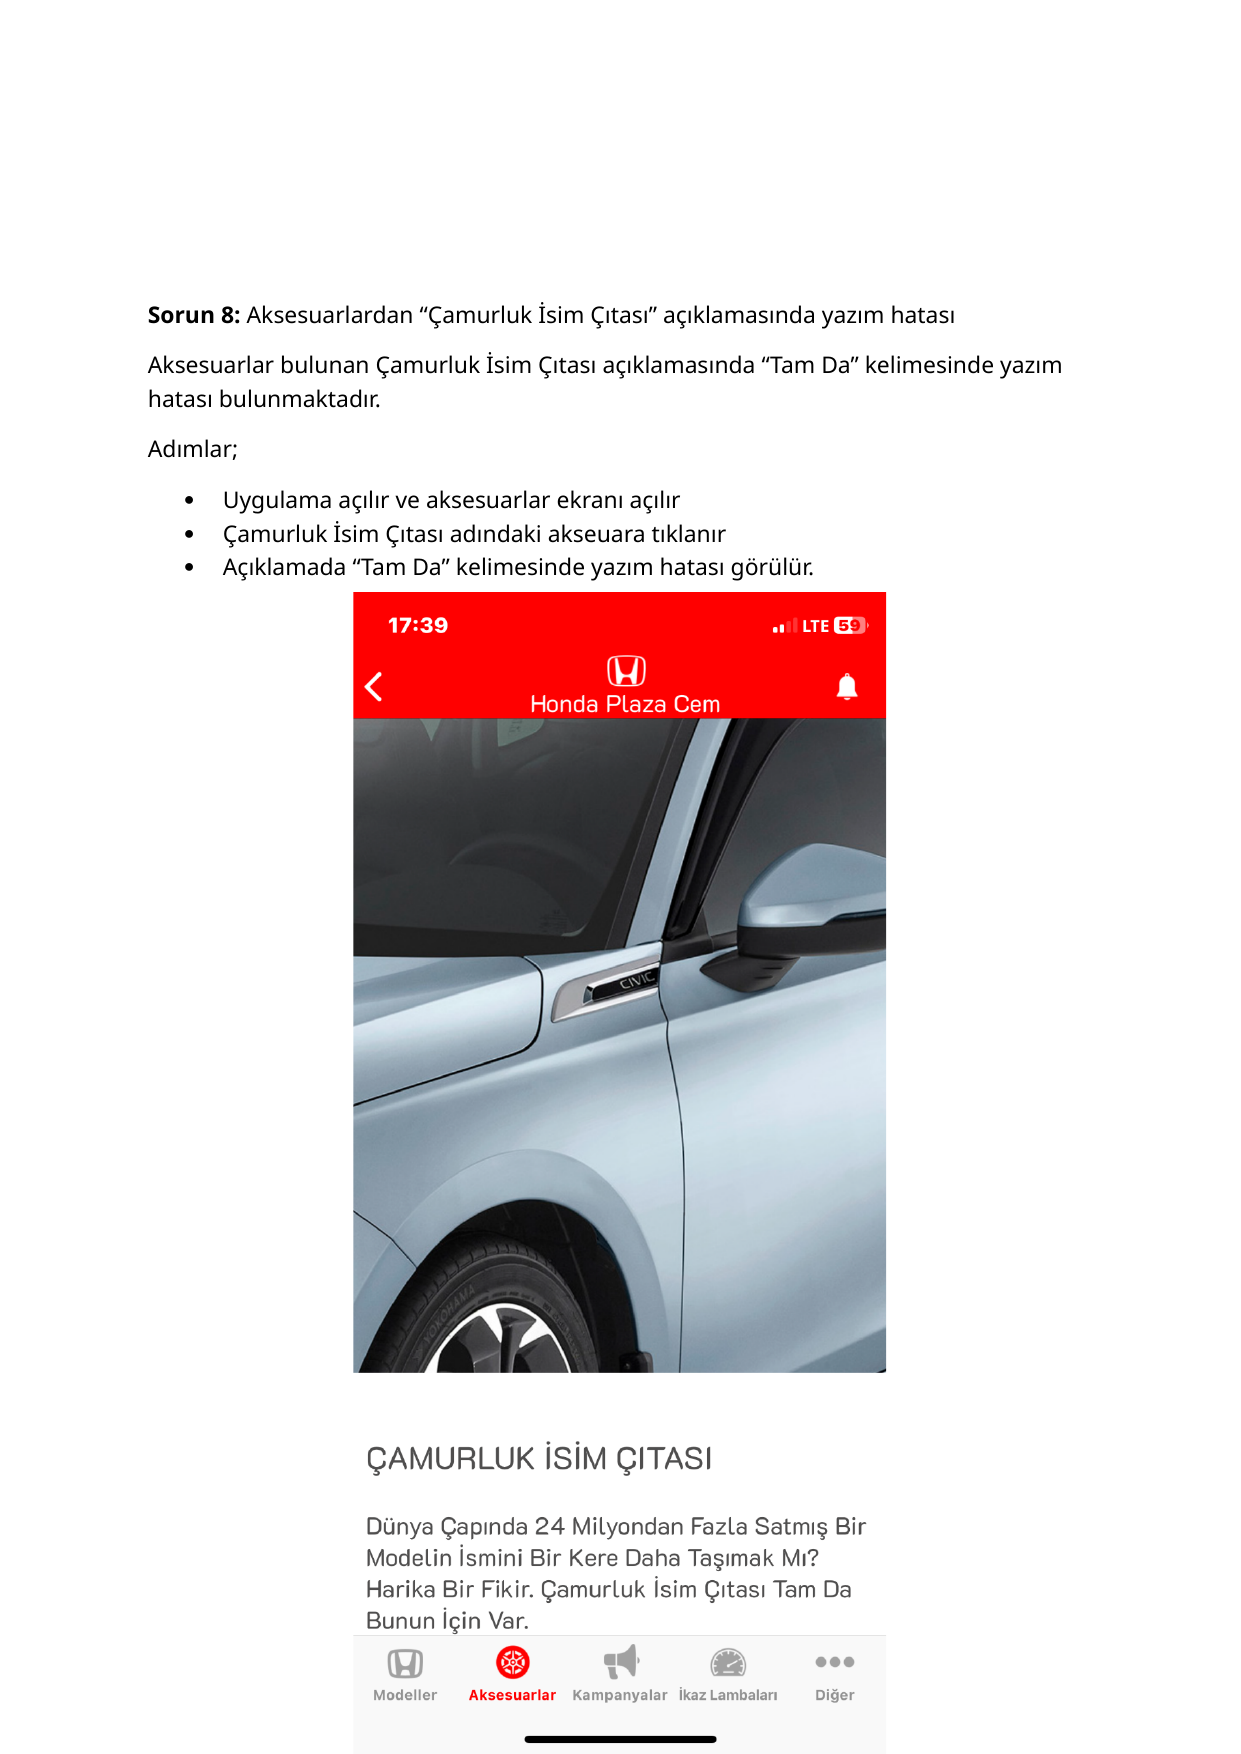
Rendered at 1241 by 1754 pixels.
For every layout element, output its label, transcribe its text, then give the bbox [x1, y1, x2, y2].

list Çamurluk İsim Çıtası adındaki akseuara tıklanır [185, 518, 1093, 549]
picture [351, 592, 886, 1752]
text Sorun 8: Aksesuarlardan “Çamurluk İsim Çıtası” açıklamasında yazım hatası [148, 299, 1093, 330]
list Açıklamada “Tam Da” kelimesinde yazım hatası görülür. [185, 551, 1093, 583]
list Uygulama açılır ve aksesuarlar ekranı açılır [185, 484, 1093, 515]
text Adımlar; [148, 433, 1093, 465]
text Aksesuarlar bulunan Çamurluk İsim Çıtası açıklamasında “Tam Da” kelimesinde yazım hatası bulunmaktadır. [148, 349, 1093, 414]
